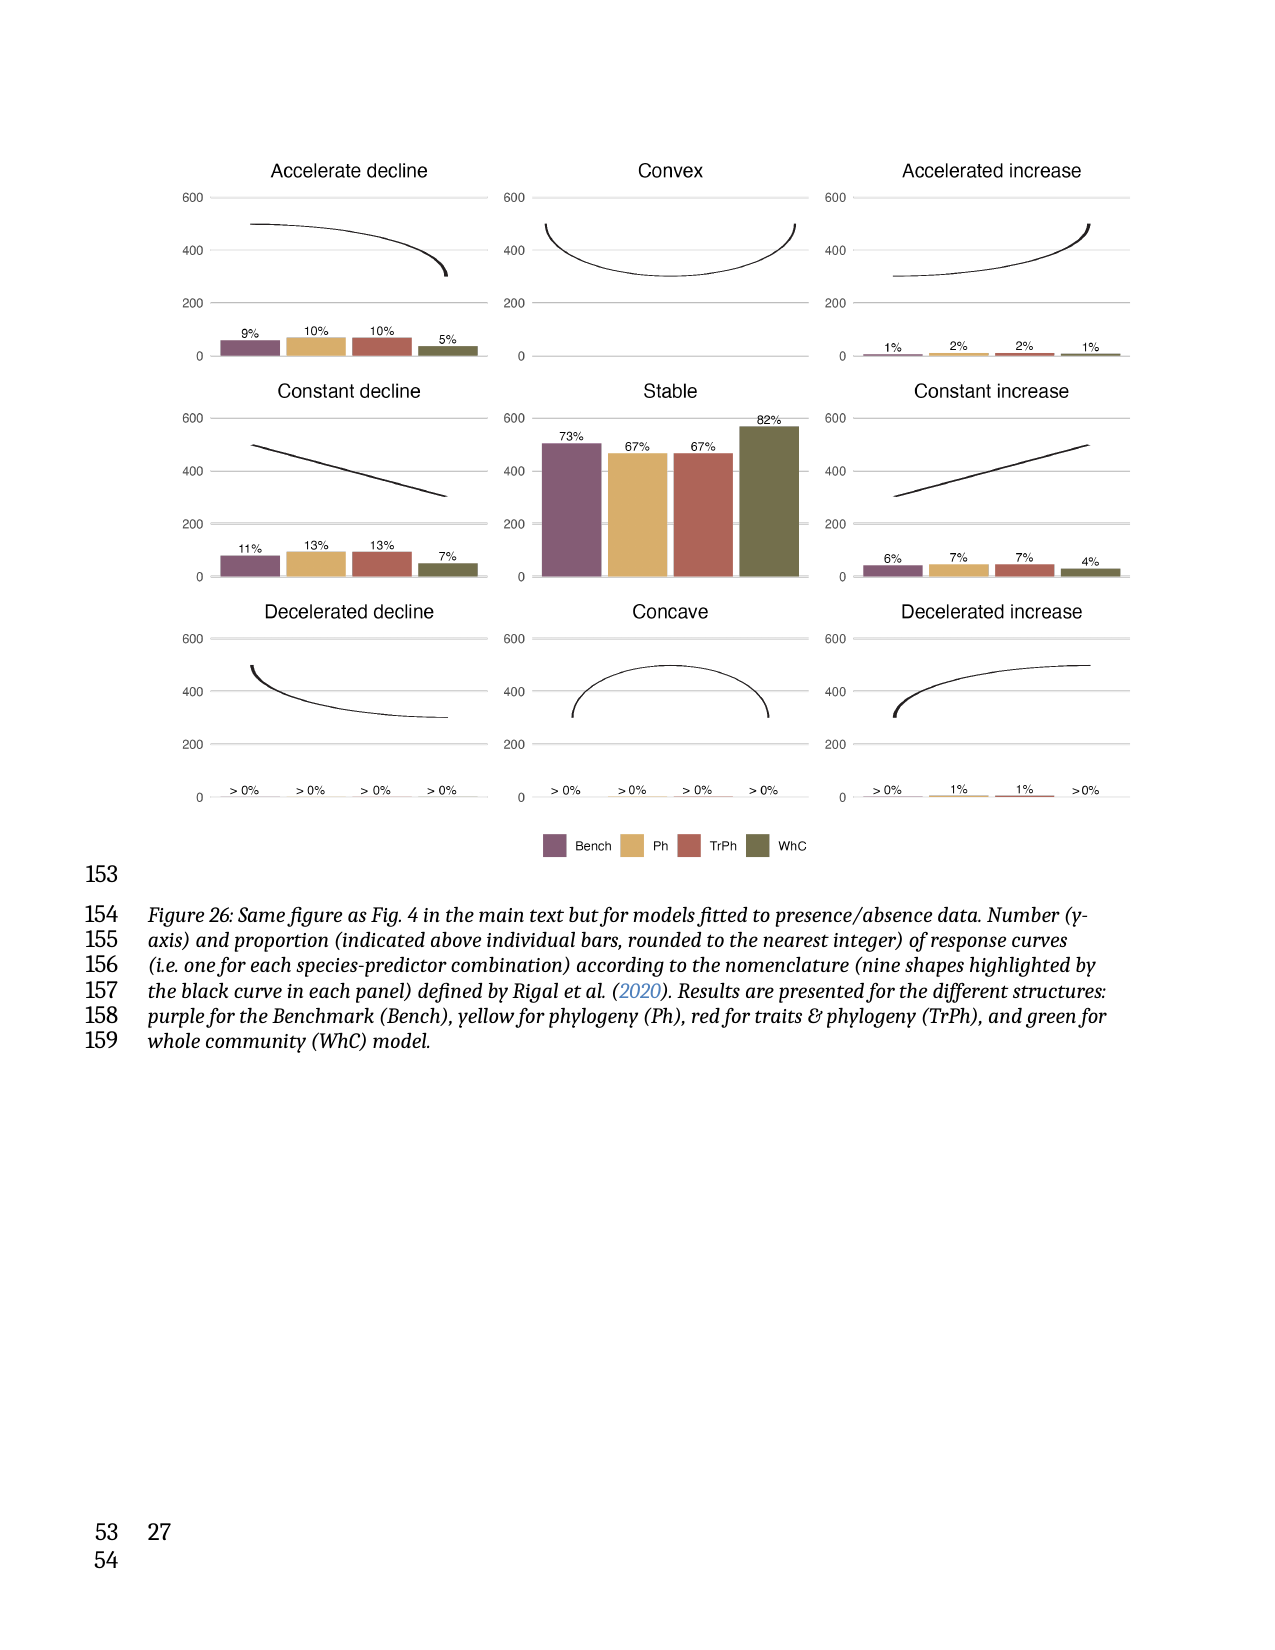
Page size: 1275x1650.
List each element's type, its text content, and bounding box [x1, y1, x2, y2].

picture [166, 147, 1146, 882]
text Figure 26: Same figure as Fig. 4 in the main text but for models fitted to presence/absence data. Number (y-axis) and proportion (indicated above individual bars, rounded to the nearest integer) of response curves (i.e. one for each species-predictor combination) according to the nomenclature (nine shapes highlighted by the black curve in each panel) defined by Rigal et al. (2020). Results are presented for the different structures: purple for the Benchmark (Bench), yellow for phylogeny (Ph), red for traits & phylogeny (TrPh), and green for whole community (WhC) model. [148, 903, 1127, 1054]
